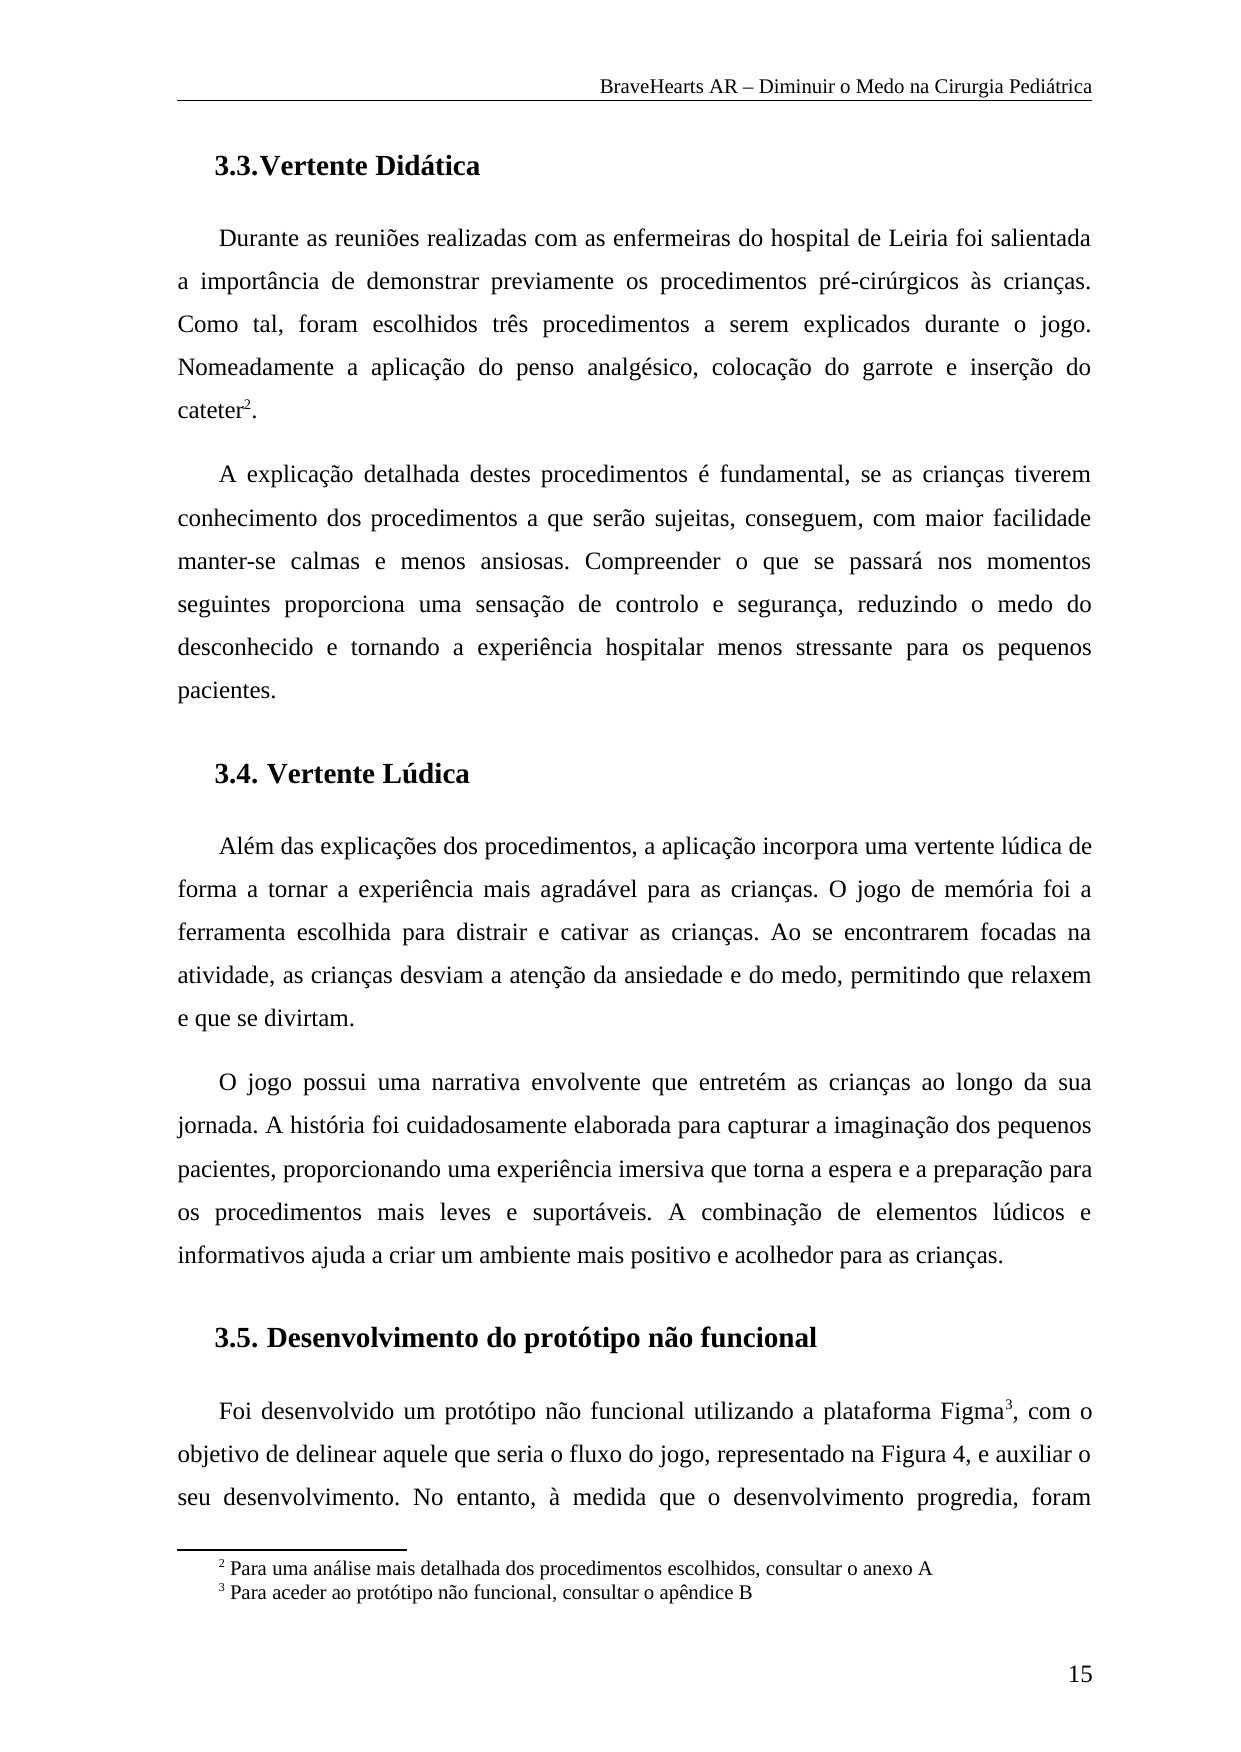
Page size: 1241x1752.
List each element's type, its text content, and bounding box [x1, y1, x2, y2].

text A explicação detalhada destes procedimentos é fundamental, se as crianças tiverem conhecimento dos procedimentos a que serão sujeitas, conseguem, com maior facilidade manter-se calmas e menos ansiosas. Compreender o que se passará nos momentos seguintes proporciona uma sensação de controlo e segurança, reduzindo o medo do desconhecido e tornando a experiência hospitalar menos stressante para os pequenos pacientes. [177, 459, 1092, 704]
text O jogo possui uma narrativa envolvente que entretém as crianças ao longo da sua jornada. A história foi cuidadosamente elaborada para capturar a imaginação dos pequenos pacientes, proporcionando uma experiência imersiva que torna a espera e a preparação para os procedimentos mais leves e suportáveis. A combinação de elementos lúdicos e informativos ajuda a criar um ambiente mais positivo e acolhedor para as crianças. [177, 1067, 1092, 1269]
subtitle Vertente Didática [214, 148, 1092, 181]
text Além das explicações dos procedimentos, a aplicação incorpora uma vertente lúdica de forma a tornar a experiência mais agradável para as crianças. O jogo de memória foi a ferramenta escolhida para distrair e cativar as crianças. Ao se encontrarem focadas na atividade, as crianças desviam a atenção da ansiedade e do medo, permitindo que relaxem e que se divirtam. [177, 831, 1092, 1032]
text Durante as reuniões realizadas com as enfermeiras do hospital de Leiria foi salientada a importância de demonstrar previamente os procedimentos pré-cirúrgicos às crianças. Como tal, foram escolhidos três procedimentos a serem explicados durante o jogo. Nomeadamente a aplicação do penso analgésico, colocação do garrote e inserção do cateter. [177, 223, 1092, 424]
subtitle Desenvolvimento do protótipo não funcional [214, 1321, 1092, 1354]
subtitle Vertente Lúdica [214, 756, 1092, 789]
